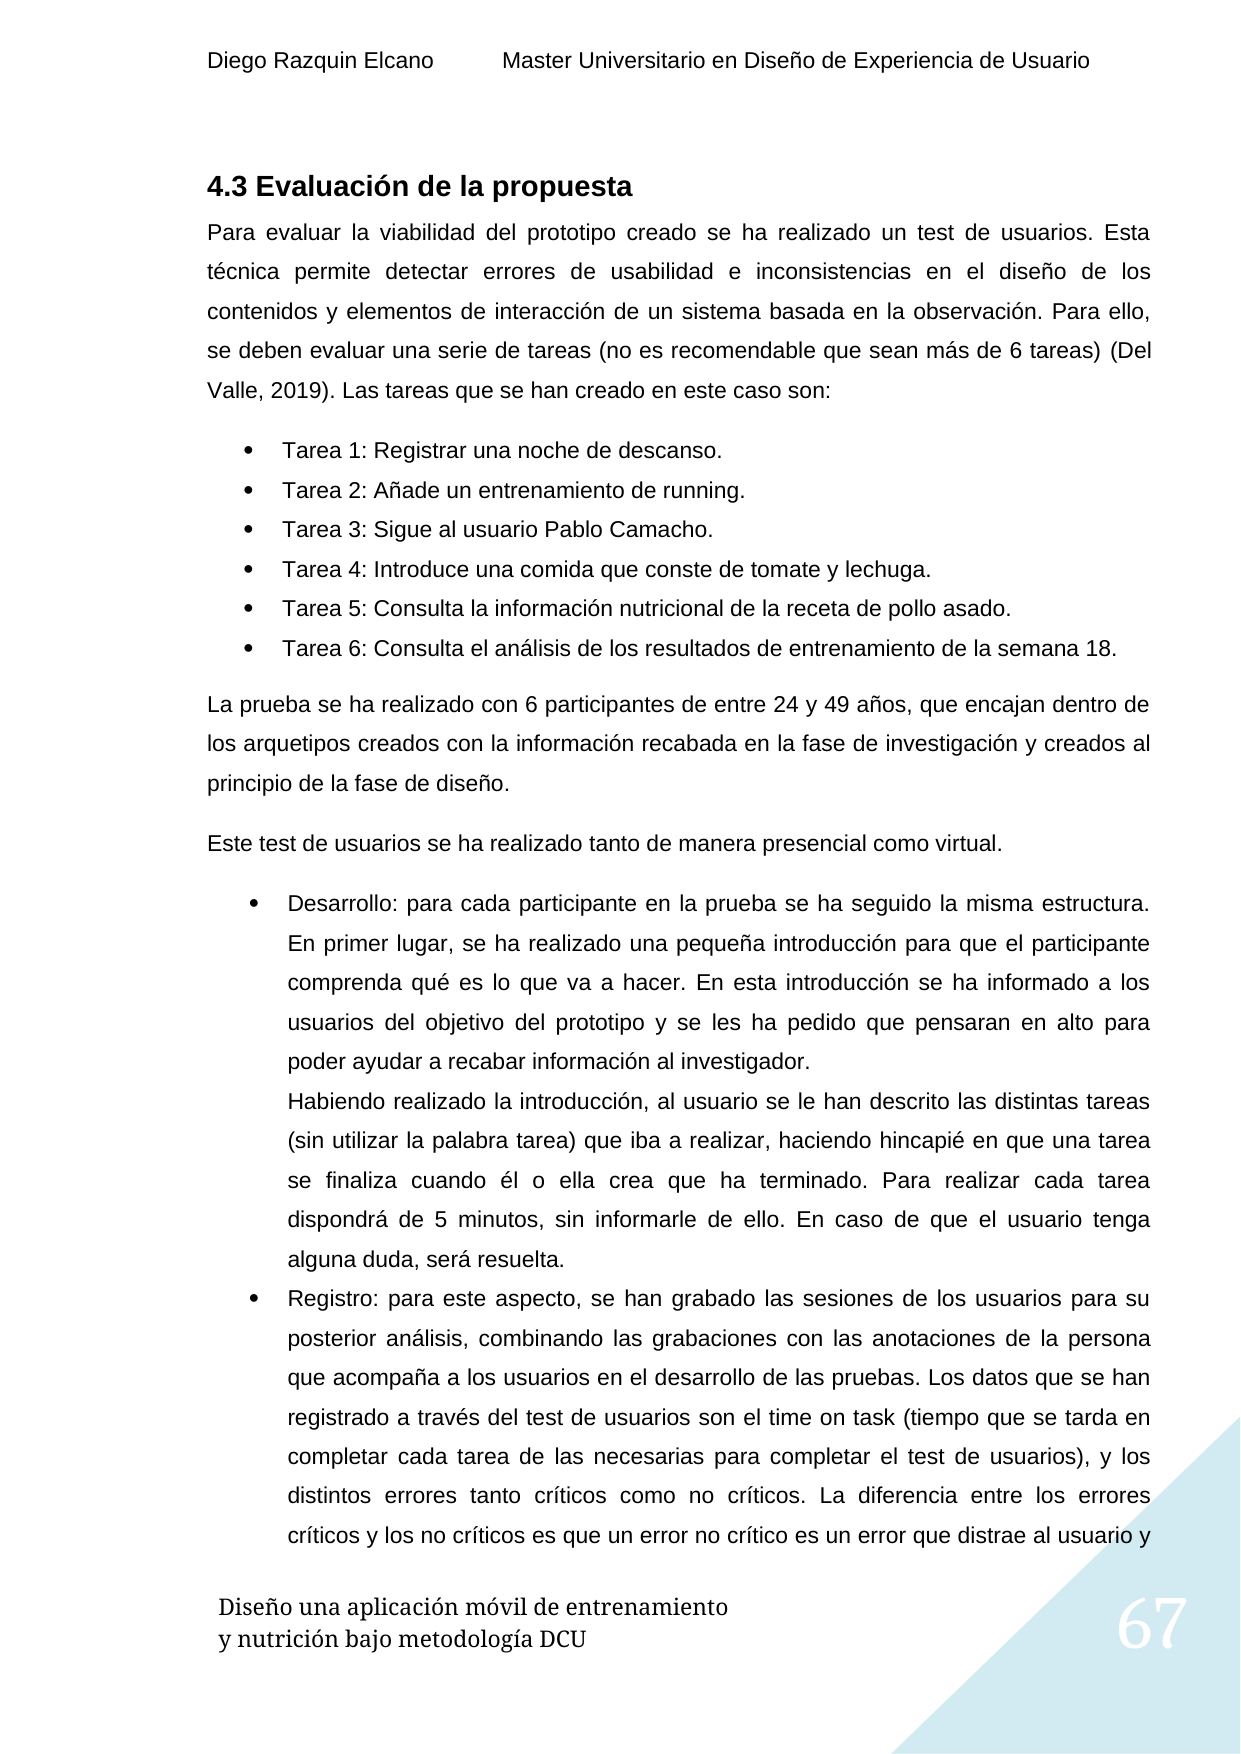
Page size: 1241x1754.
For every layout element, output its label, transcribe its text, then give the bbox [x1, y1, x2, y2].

text La prueba se ha realizado con 6 participantes de entre 24 y 49 años, que encajan dentro de los arquetipos creados con la información recabada en la fase de investigación y creados al principio de la fase de diseño. [207, 691, 1152, 796]
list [250, 1285, 1152, 1548]
list Tarea 4: Introduce una comida que conste de tomate y lechuga. [244, 556, 1152, 582]
list Tarea 1: Registrar una noche de descanso. [244, 437, 1152, 463]
list Desarrollo: para cada participante en la prueba se ha seguido la misma estructura. En primer lugar, se ha realizado una pequeña introducción para que el participante comprenda qué es lo que va a hacer. En esta introducción se ha informado a los usuarios del objetivo del prototipo y se les ha pedido que pensaran en alto para poder ayudar a recabar información al investigador. [250, 890, 1152, 1074]
text Para evaluar la viabilidad del prototipo creado se ha realizado un test de usuarios. Esta técnica permite detectar errores de usabilidad e inconsistencias en el diseño de los contenidos y elementos de interacción de un sistema basada en la observación. Para ello, se deben evaluar una serie de tareas (no es recomendable que sean más de 6 tareas) (Del Valle, 2019). Las tareas que se han creado en este caso son: [207, 219, 1152, 403]
list Habiendo realizado la introducción, al usuario se le han descrito las distintas tareas (sin utilizar la palabra tarea) que iba a realizar, haciendo hincapié en que una tarea se finaliza cuando él o ella crea que ha terminado. Para realizar cada tarea dispondrá de 5 minutos, sin informarle de ello. En caso de que el usuario tenga alguna duda, será resuelta. [287, 1088, 1152, 1272]
list Tarea 2: Añade un entrenamiento de running. [244, 477, 1152, 503]
list Tarea 5: Consulta la información nutricional de la receta de pollo asado. [244, 595, 1152, 621]
list Tarea 6: Consulta el análisis de los resultados de entrenamiento de la semana 18. [244, 634, 1152, 661]
subtitle 4.3 Evaluación de la propuesta [207, 168, 1152, 202]
text Este test de usuarios se ha realizado tanto de manera presencial como virtual. [207, 830, 1152, 856]
list Tarea 3: Sigue al usuario Pablo Camacho. [244, 516, 1152, 542]
